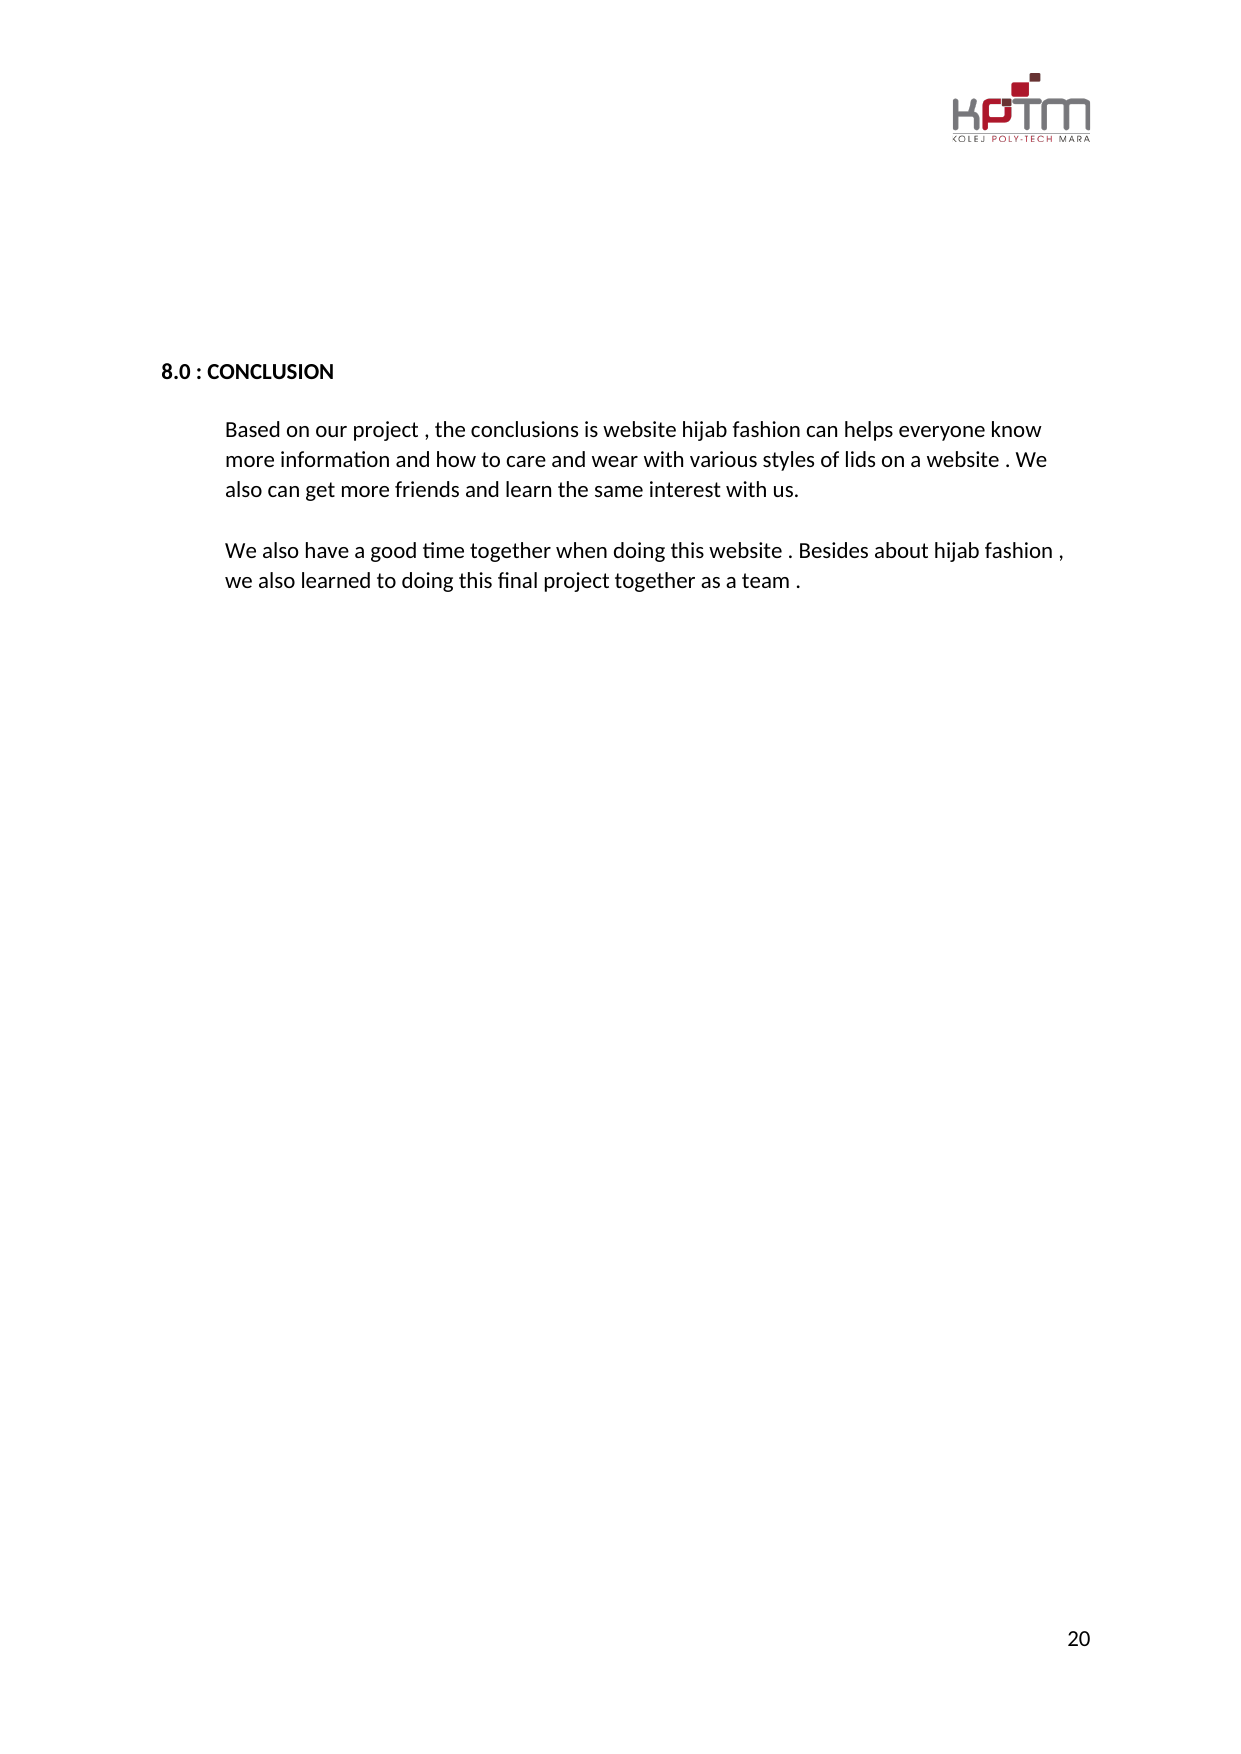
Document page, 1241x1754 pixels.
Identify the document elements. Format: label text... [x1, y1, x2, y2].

picture [952, 73, 1091, 142]
table_header 8.0 : CONCLUSION [150, 357, 1089, 415]
list We also have a good time together when doing this website . Besides about hijab fashion , we also learned to doing this final project together as a team . [225, 536, 1090, 594]
list Based on our project , the conclusions is website hijab fashion can helps everyone know more information and how to care and wear with various styles of lids on a website . We also can get more friends and learn the same interest with us. [225, 415, 1090, 503]
